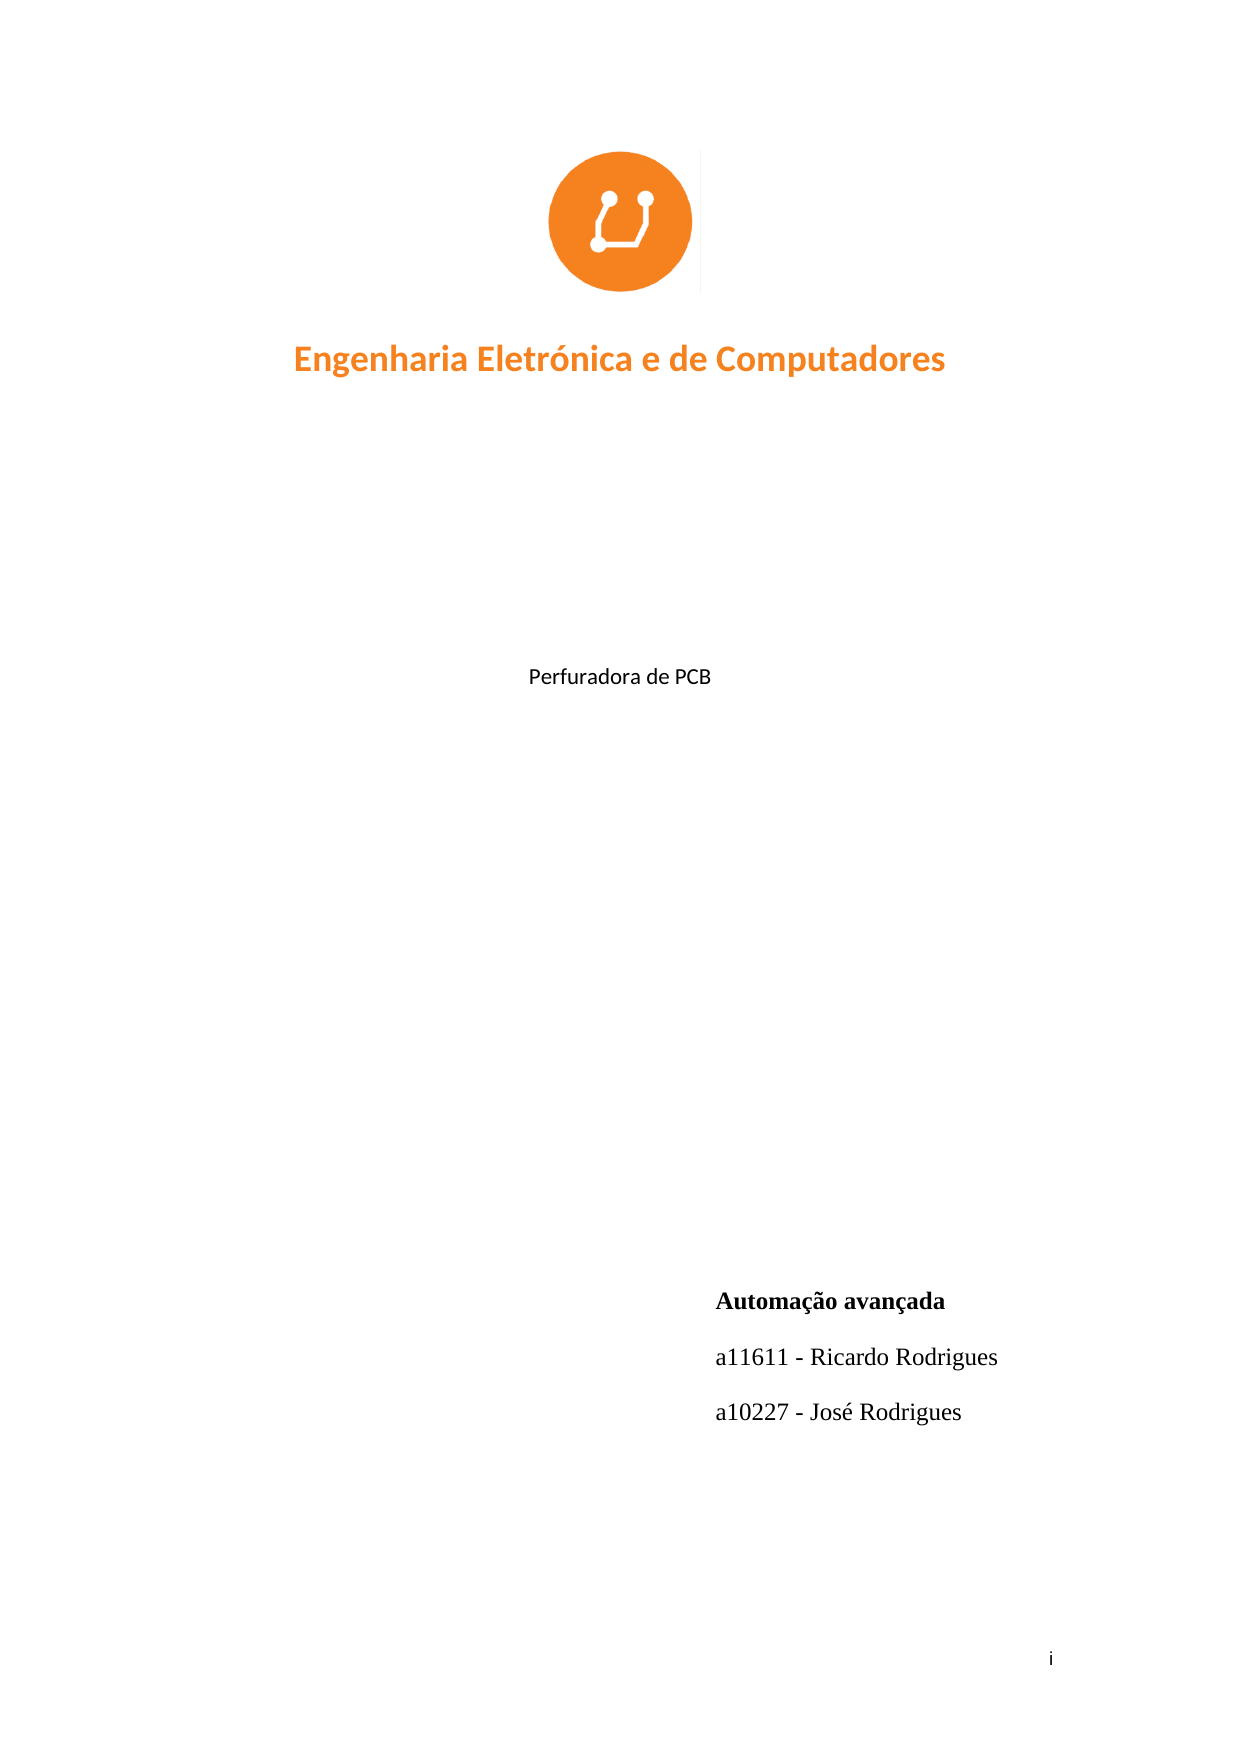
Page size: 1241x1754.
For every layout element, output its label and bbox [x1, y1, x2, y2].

picture [539, 150, 701, 293]
